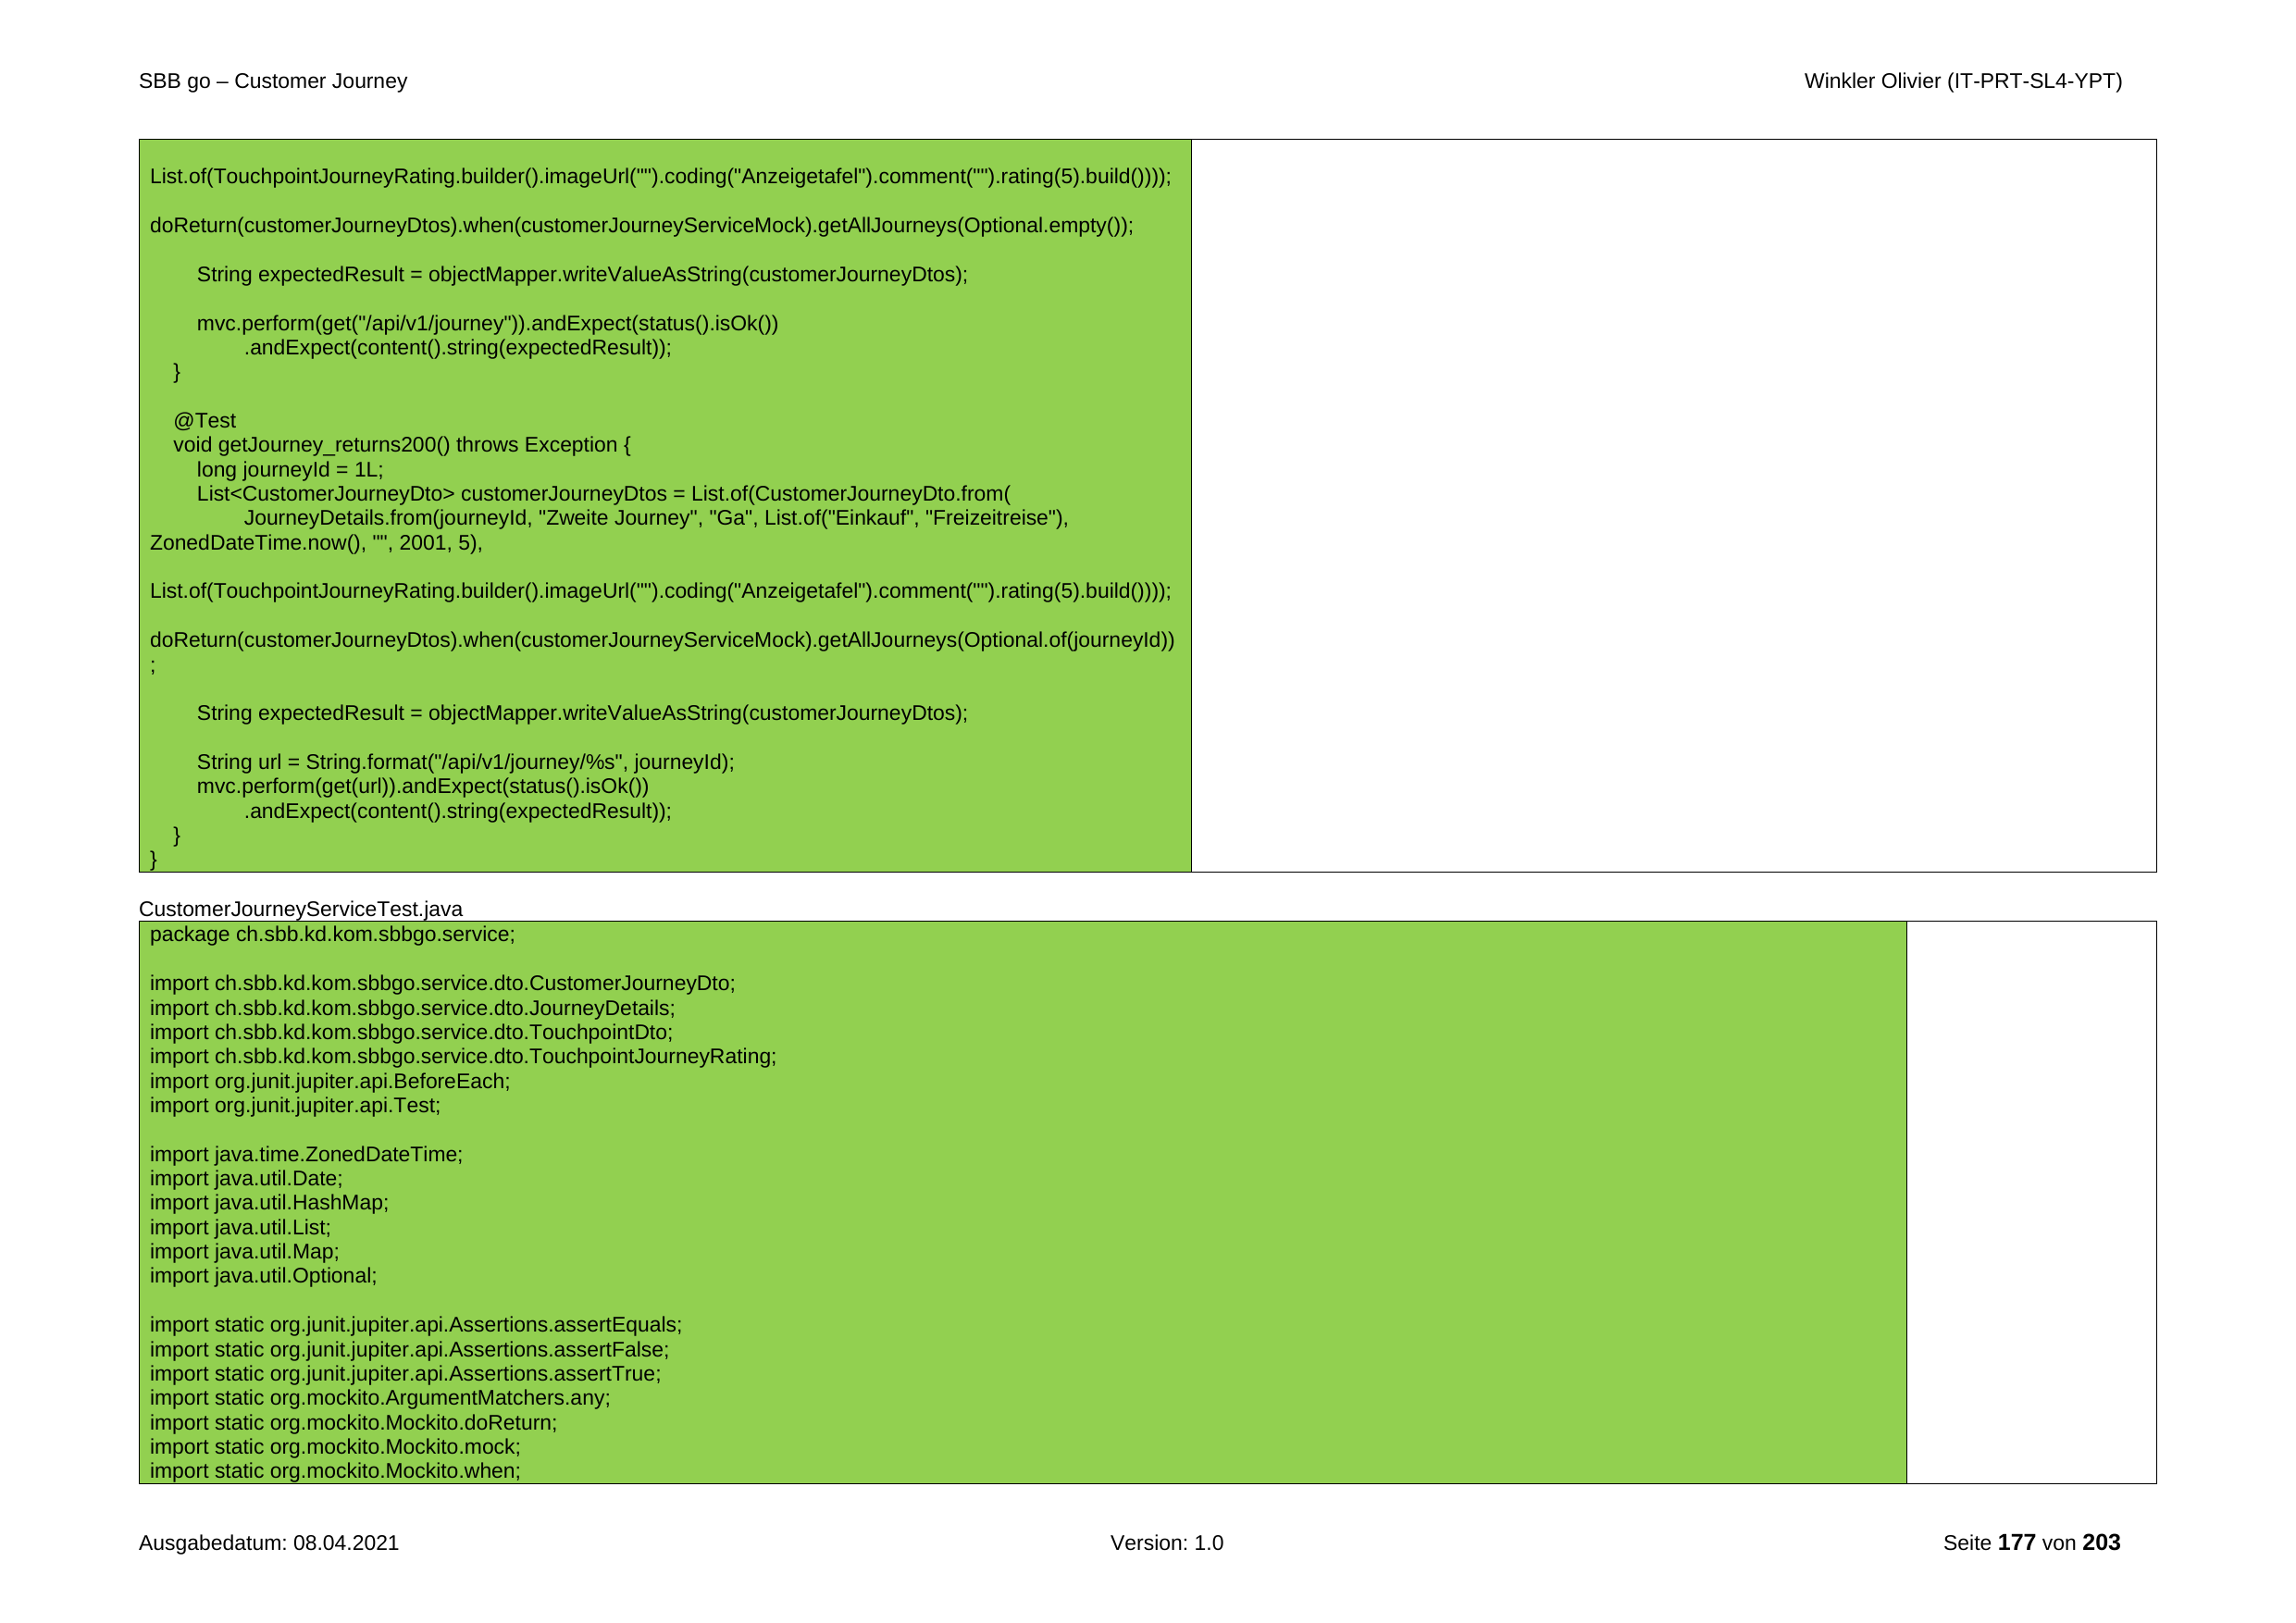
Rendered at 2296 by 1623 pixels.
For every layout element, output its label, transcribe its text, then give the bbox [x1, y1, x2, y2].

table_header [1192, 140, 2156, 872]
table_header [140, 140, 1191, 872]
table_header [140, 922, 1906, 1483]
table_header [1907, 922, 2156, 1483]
text CustomerJourneyServiceTest.java [139, 897, 2156, 921]
